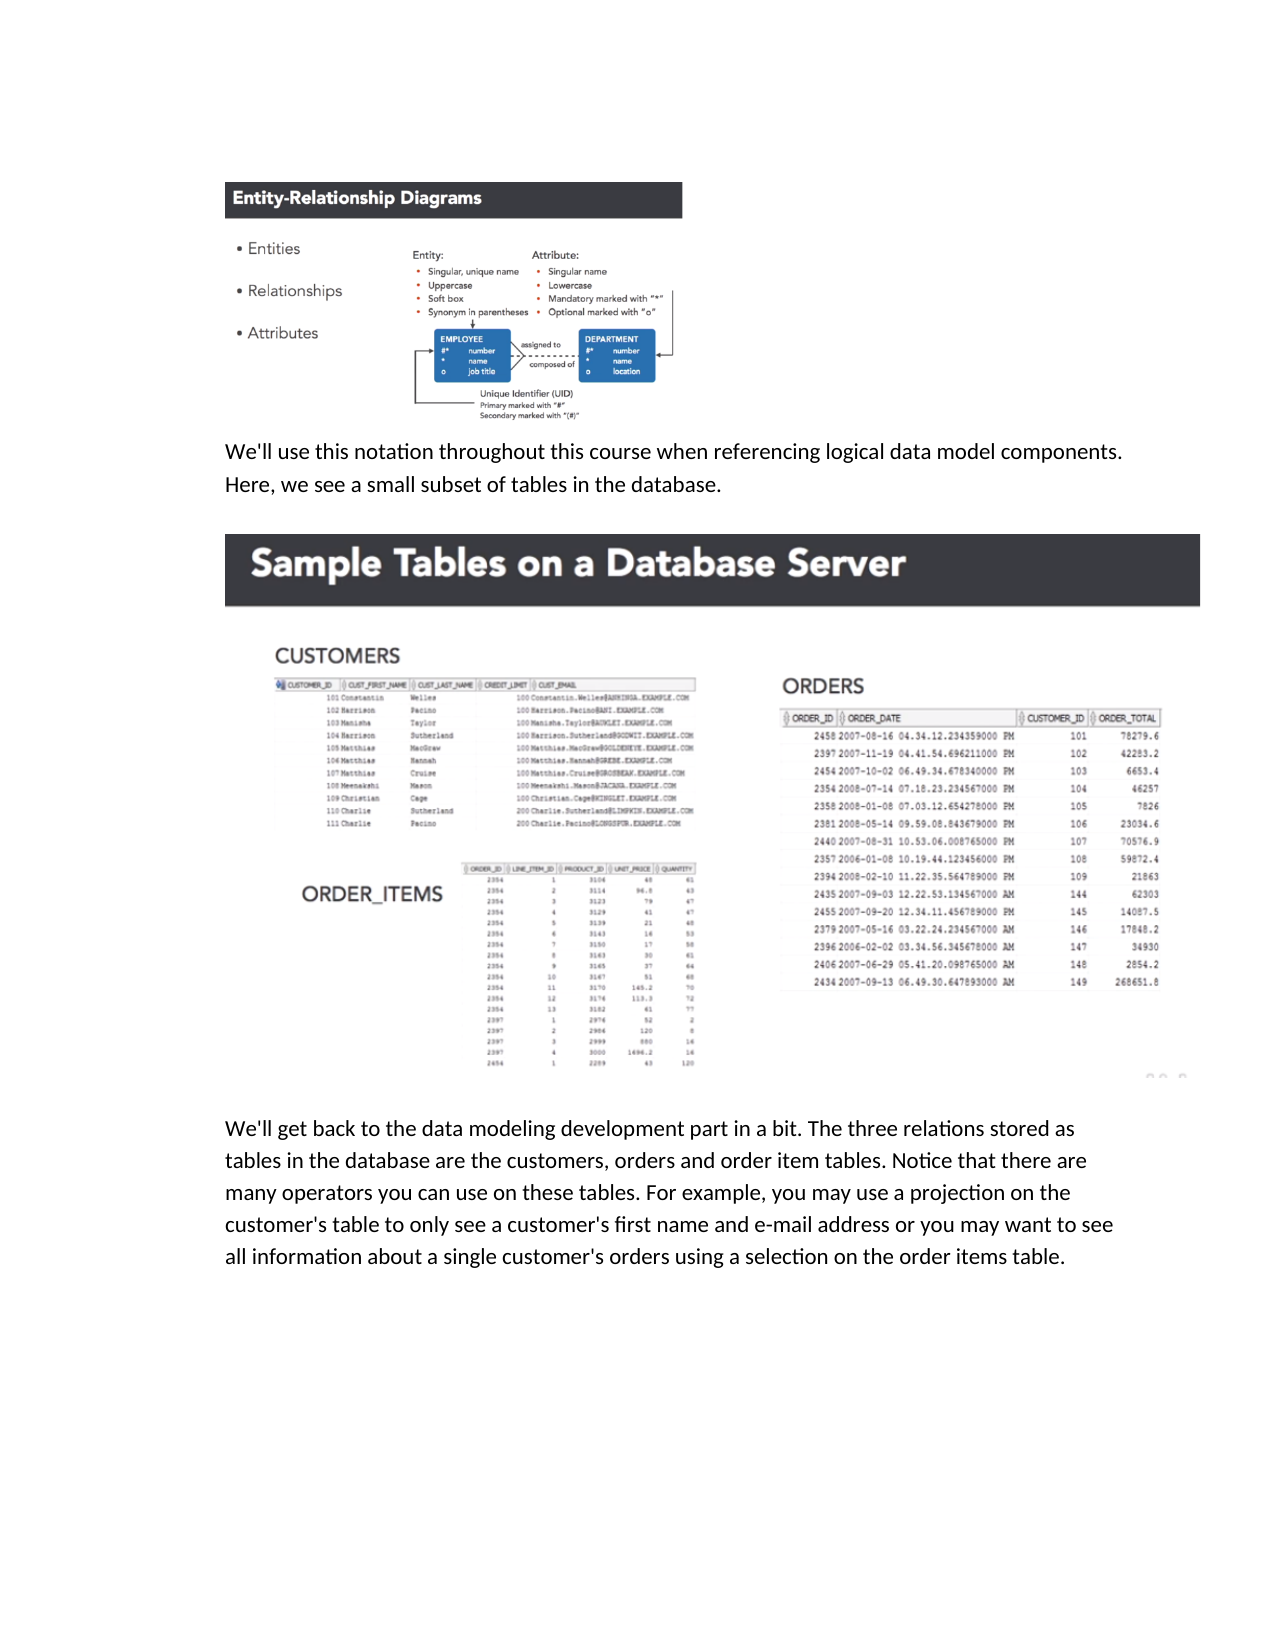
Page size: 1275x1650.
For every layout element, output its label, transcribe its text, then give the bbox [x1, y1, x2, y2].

list We'll get back to the data modeling development part in a bit. The three relations stored as tables in the database are the customers, orders and order item tables. Notice that there are many operators you can use on these tables. For example, you may use a projection on the customer's table to only see a customer's first name and e-mail address or you may want to see all information about a single customer's orders using a selection on the order items table. [225, 1114, 1125, 1271]
picture [225, 182, 683, 434]
list We'll use this notation throughout this course when referencing logical data model components. Here, we see a small subset of tables in the database. [225, 437, 1125, 498]
picture [225, 534, 1200, 1078]
